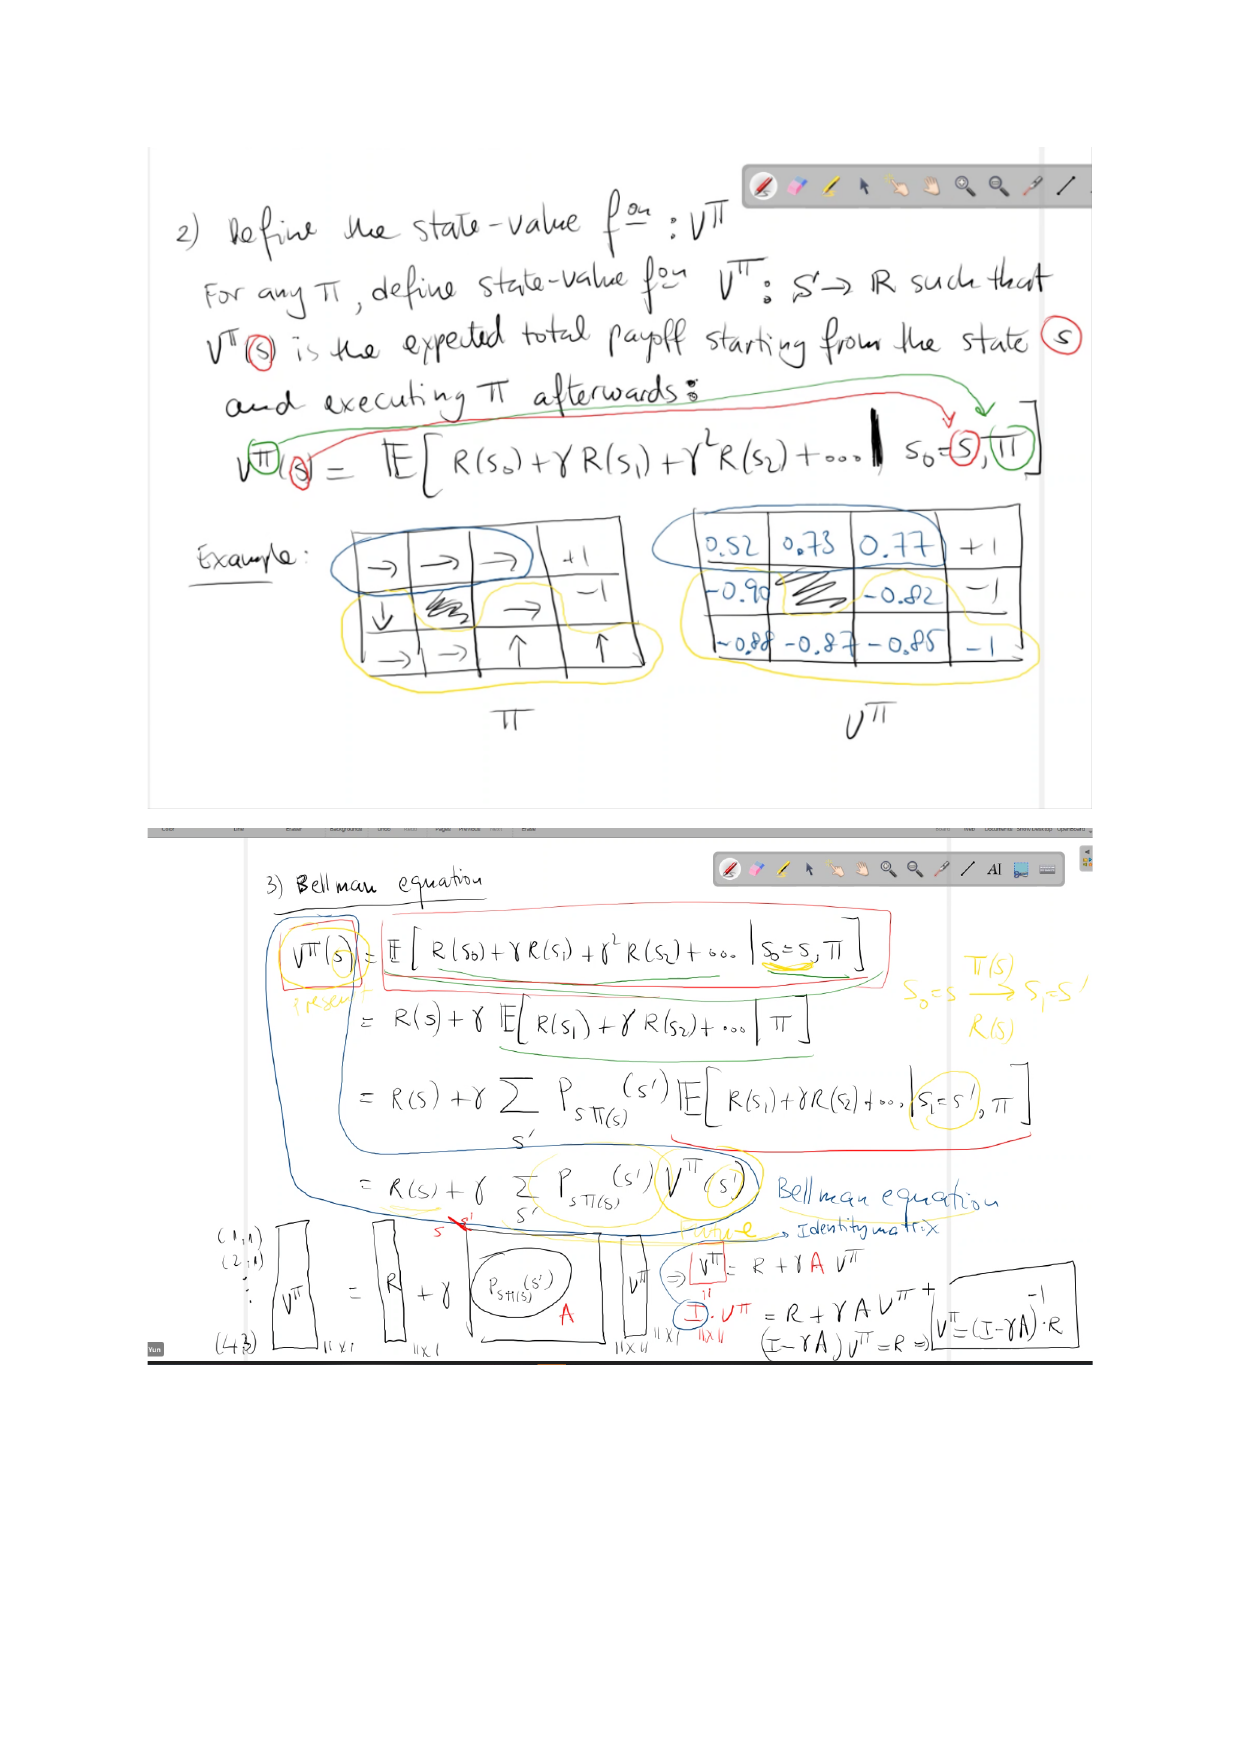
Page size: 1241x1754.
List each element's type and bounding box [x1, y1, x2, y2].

picture [147, 828, 1093, 1365]
picture [147, 147, 1093, 810]
